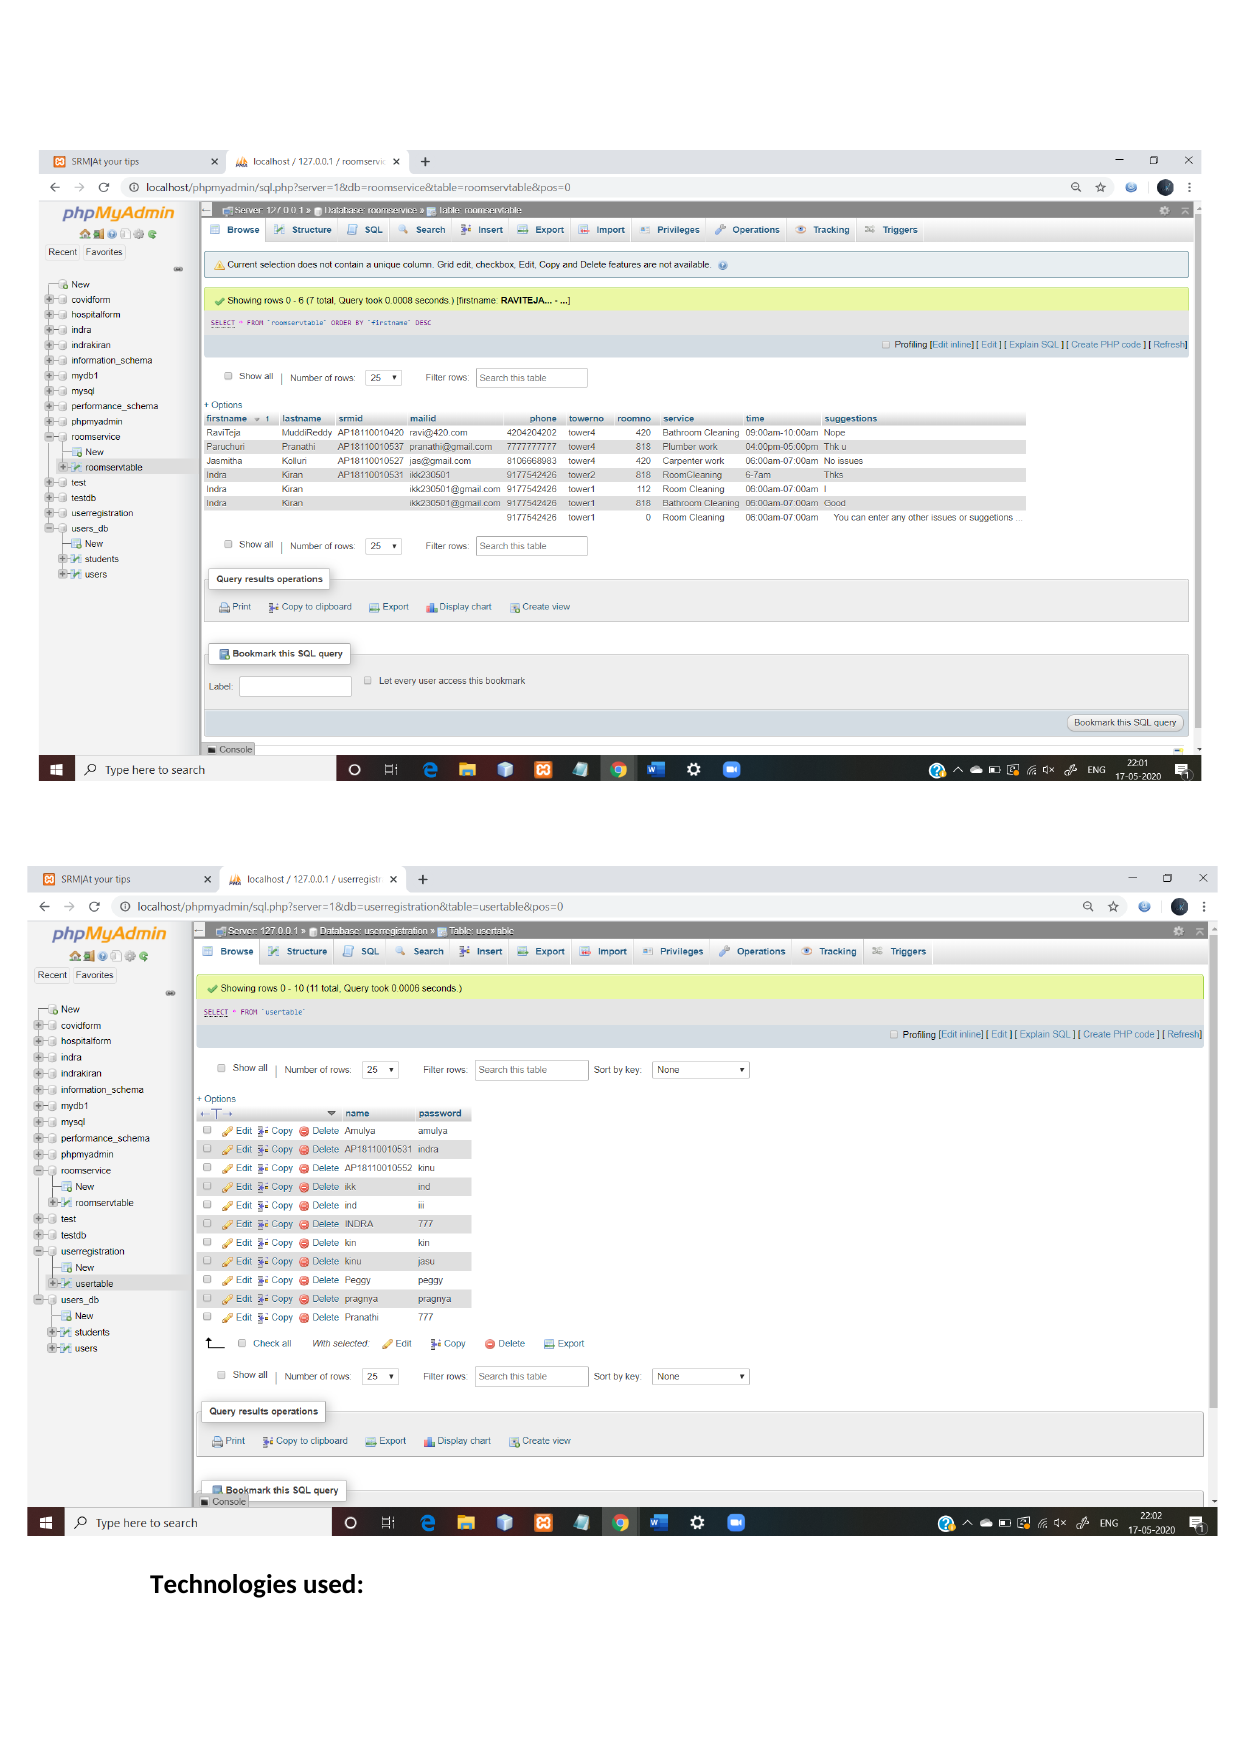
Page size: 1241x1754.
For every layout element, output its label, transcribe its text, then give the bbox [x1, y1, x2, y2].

picture [27, 866, 1217, 1536]
picture [38, 150, 1201, 781]
text Technologies used: [150, 1536, 1090, 1600]
